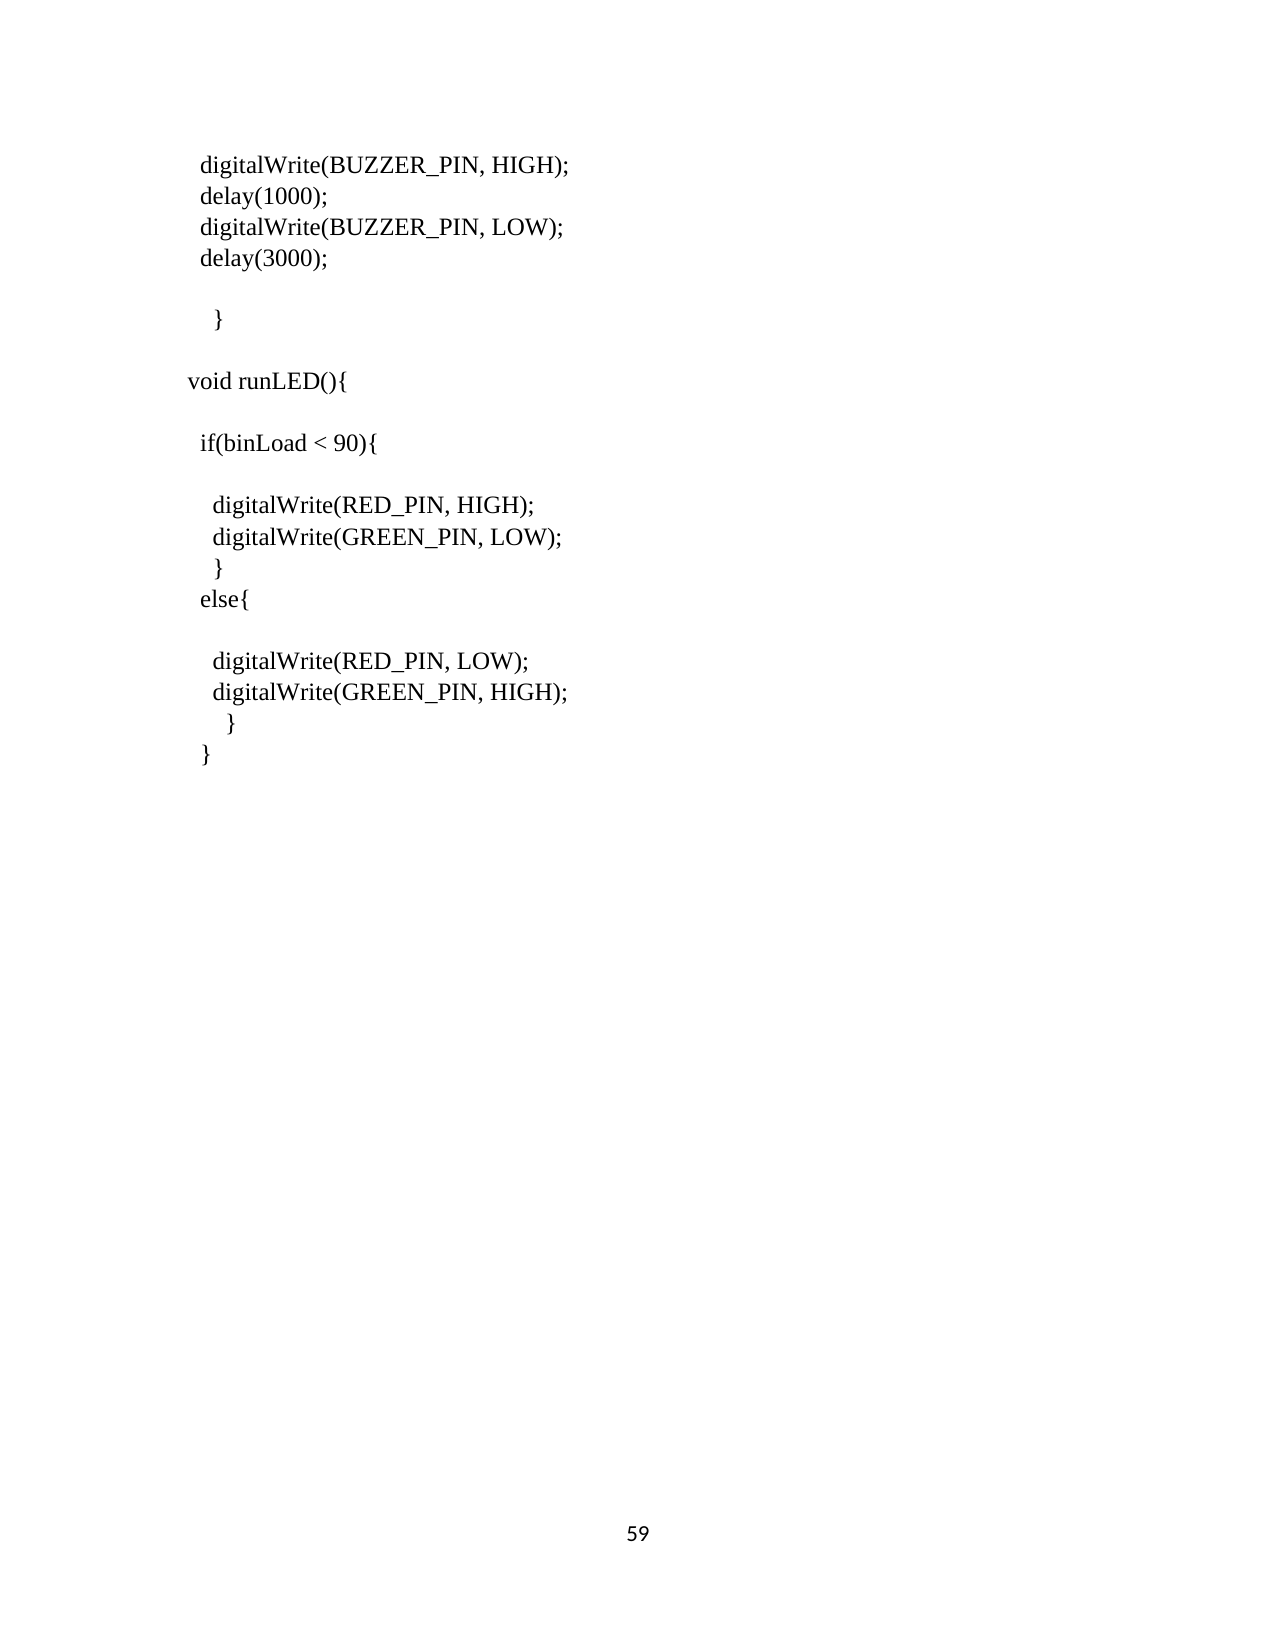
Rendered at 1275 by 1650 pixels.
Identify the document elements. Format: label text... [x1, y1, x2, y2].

list if(binLoad < 90){ [187, 428, 1125, 457]
list digitalWrite(BUZZER_PIN, LOW); [187, 212, 1125, 241]
list delay(3000); [187, 243, 1125, 272]
list digitalWrite(GREEN_PIN, HIGH); [187, 677, 1125, 706]
list else{ [187, 584, 1125, 612]
list digitalWrite(BUZZER_PIN, HIGH); [187, 150, 1125, 179]
list } [187, 739, 1125, 768]
list } [187, 304, 1125, 333]
list delay(1000); [187, 181, 1125, 210]
list } [187, 708, 1125, 737]
list digitalWrite(GREEN_PIN, LOW); [187, 522, 1125, 550]
list digitalWrite(RED_PIN, HIGH); [187, 491, 1125, 519]
list digitalWrite(RED_PIN, LOW); [187, 646, 1125, 674]
list void runLED(){ [187, 366, 1125, 395]
list } [187, 553, 1125, 581]
